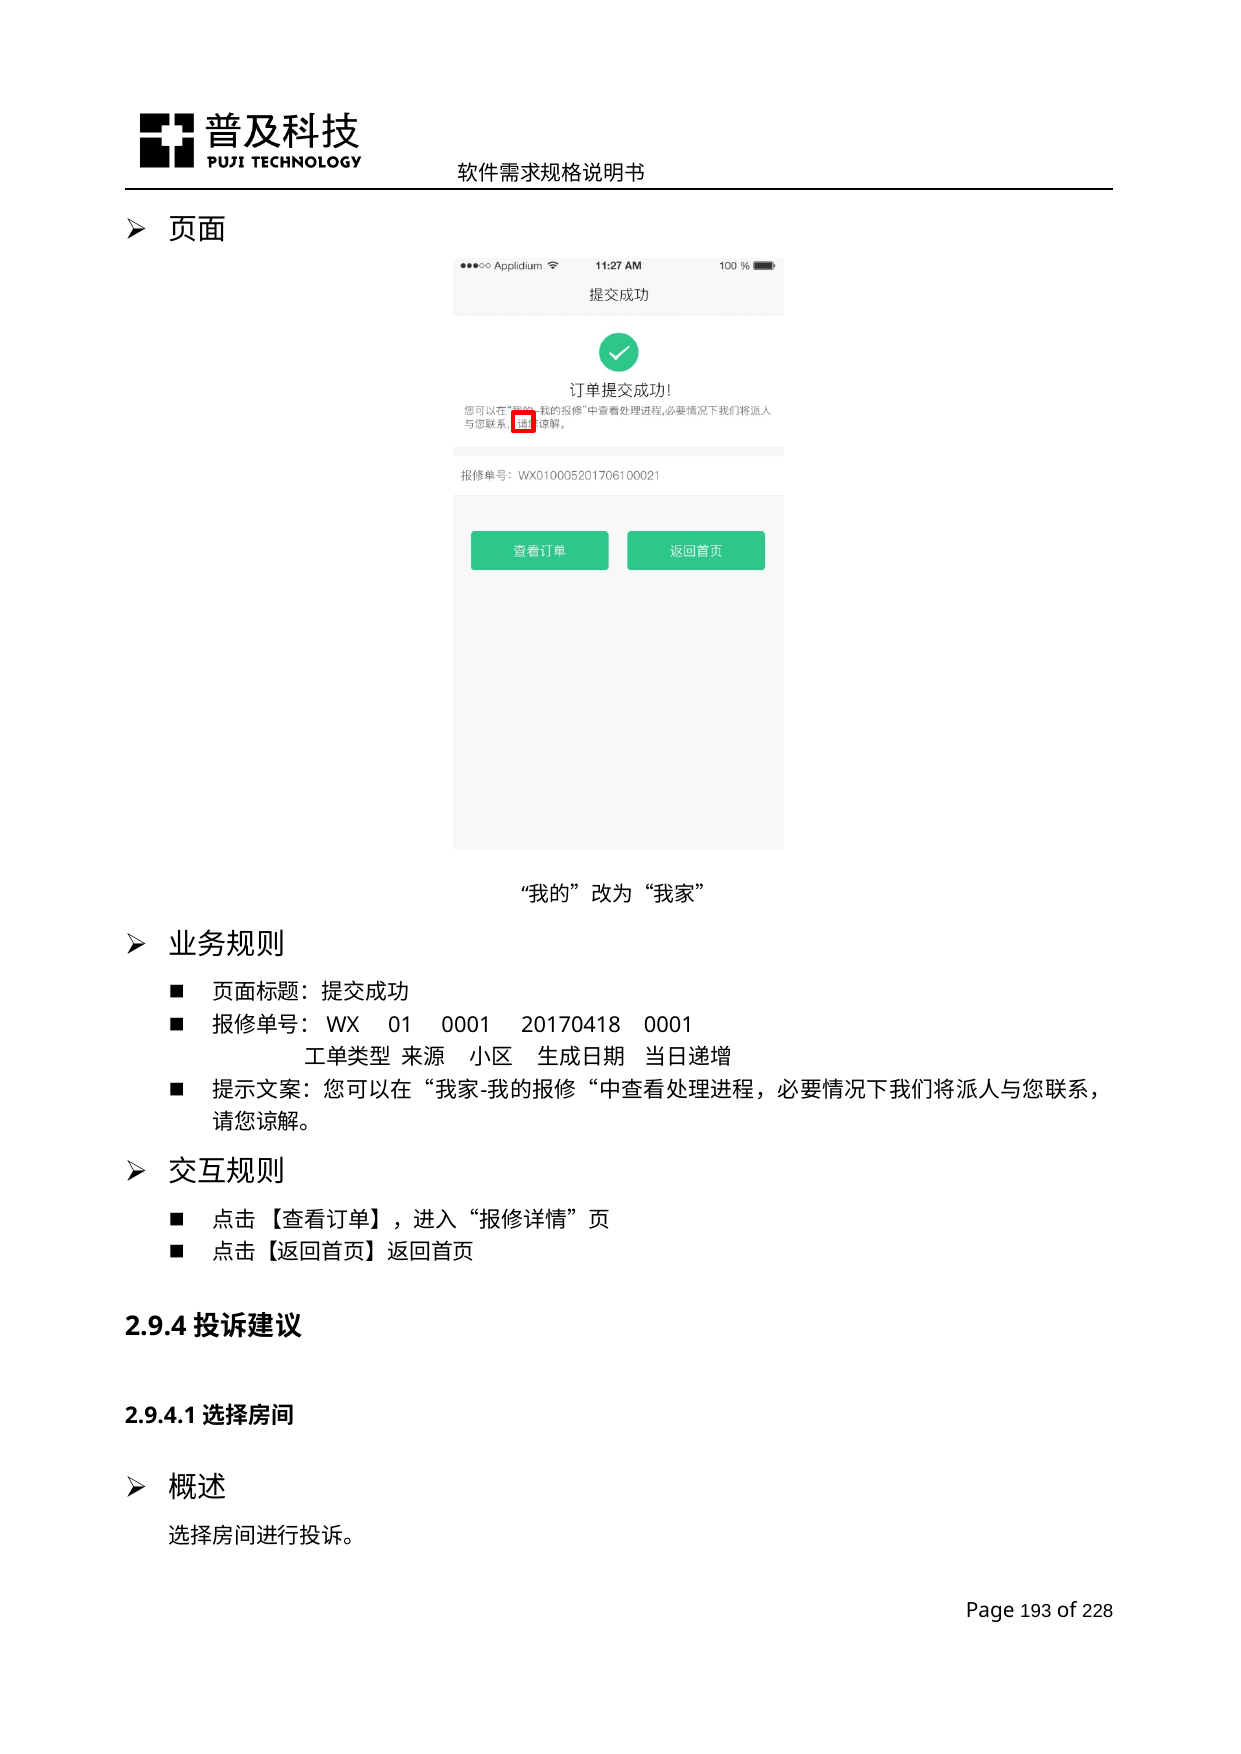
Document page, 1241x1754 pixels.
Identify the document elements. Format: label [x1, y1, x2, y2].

picture [124, 103, 365, 180]
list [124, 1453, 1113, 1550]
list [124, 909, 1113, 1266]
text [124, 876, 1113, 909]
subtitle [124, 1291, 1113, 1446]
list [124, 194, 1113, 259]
picture [452, 258, 785, 849]
